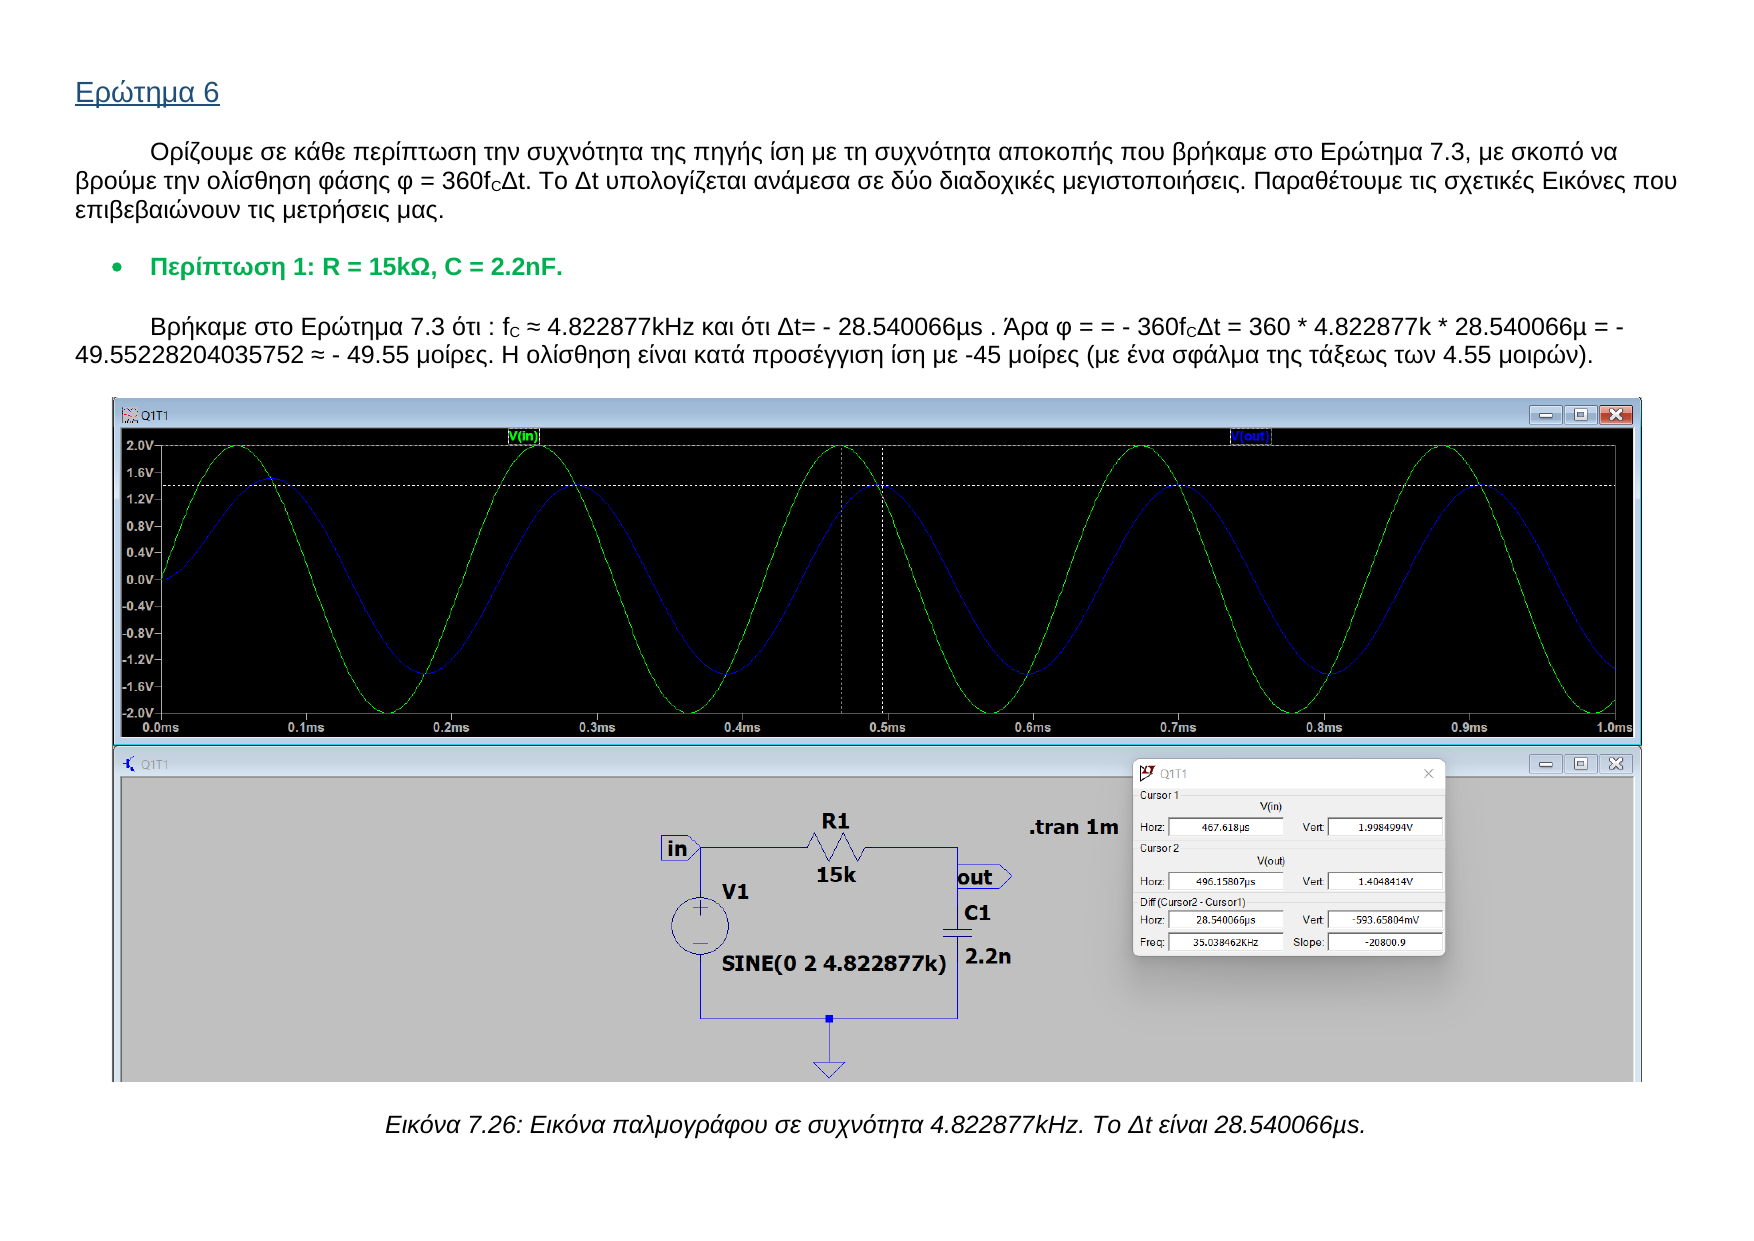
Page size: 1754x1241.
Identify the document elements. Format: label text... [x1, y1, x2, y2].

text Βρήκαμε στο Ερώτημα 7.3 ότι : fC ≈ 4.822877kHz και ότι Δt= - 28.540066µs . Άρα φ = = - 360fCΔt = 360 * 4.822877k * 28.540066µ = - 49.55228204035752 ≈ - 49.55 μοίρες. Η ολίσθηση είναι κατά προσέγγιση ίση με -45 μοίρες (με ένα σφάλμα της τάξεως των 4.55 μοιρών). [75, 312, 1679, 369]
text Ορίζουμε σε κάθε περίπτωση την συχνότητα της πηγής ίση με τη συχνότητα αποκοπής που βρήκαμε στο Ερώτημα 7.3, με σκοπό να βρούμε την ολίσθηση φάσης φ = 360fCΔt. Το Δt υπολογίζεται ανάμεσα σε δύο διαδοχικές μεγιστοποιήσεις. Παραθέτουμε τις σχετικές Εικόνες που επιβεβαιώνουν τις μετρήσεις μας. [75, 137, 1679, 223]
text Εικόνα 7.26: Εικόνα παλμογράφου σε συχνότητα 4.822877kHz. Το Δt είναι 28.540066µs. [75, 1111, 1679, 1139]
text Ερώτημα 6 [75, 75, 1679, 108]
picture [111, 397, 1643, 1082]
list Περίπτωση 1: R = 15kΩ, C = 2.2nF. [112, 252, 1679, 281]
